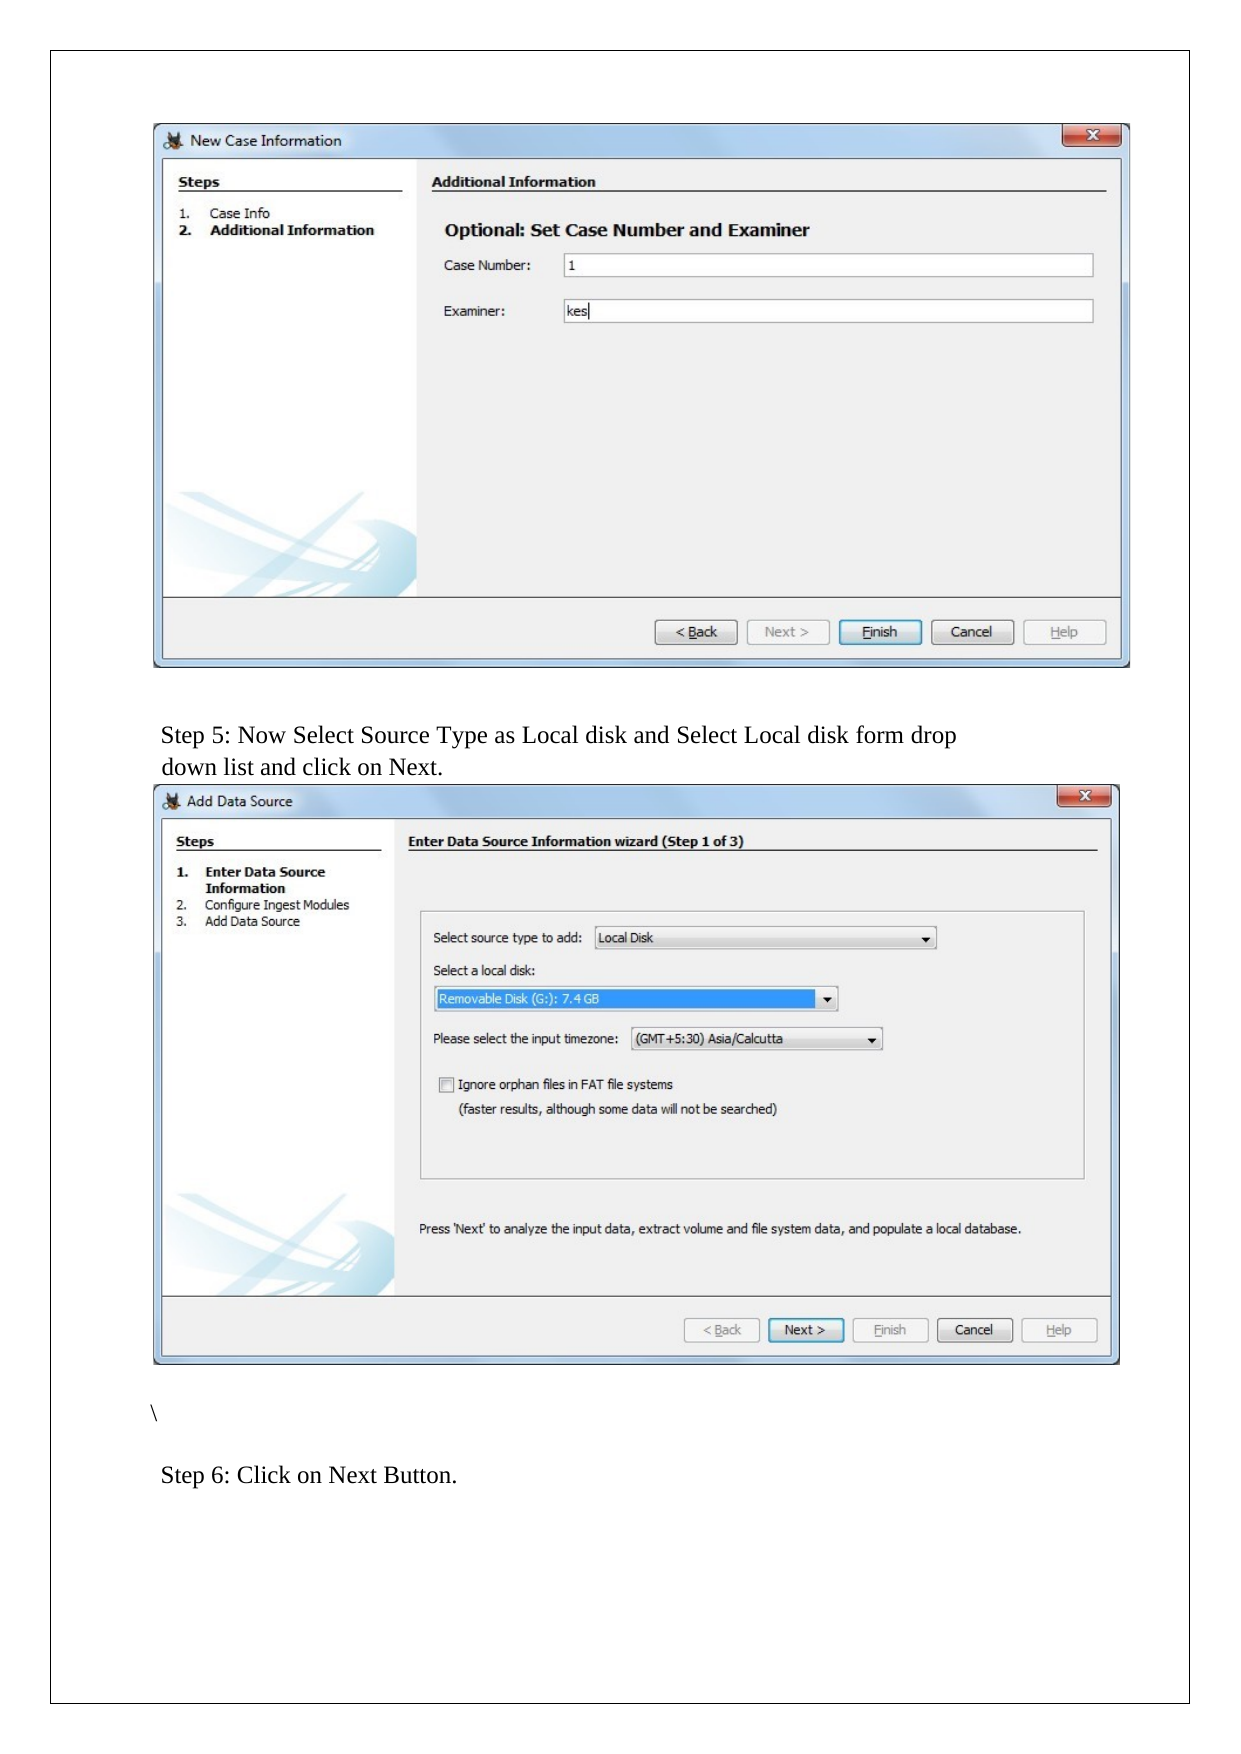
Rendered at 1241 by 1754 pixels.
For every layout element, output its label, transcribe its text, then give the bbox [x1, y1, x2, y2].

picture [153, 784, 1120, 1365]
text Step 5: Now Select Source Type as Local disk and Select Local disk form drop down list and click on Next. [160, 720, 959, 781]
text Step 6: Click on Next Button. [160, 1460, 1086, 1489]
text \ [150, 1398, 1179, 1427]
picture [153, 123, 1131, 668]
